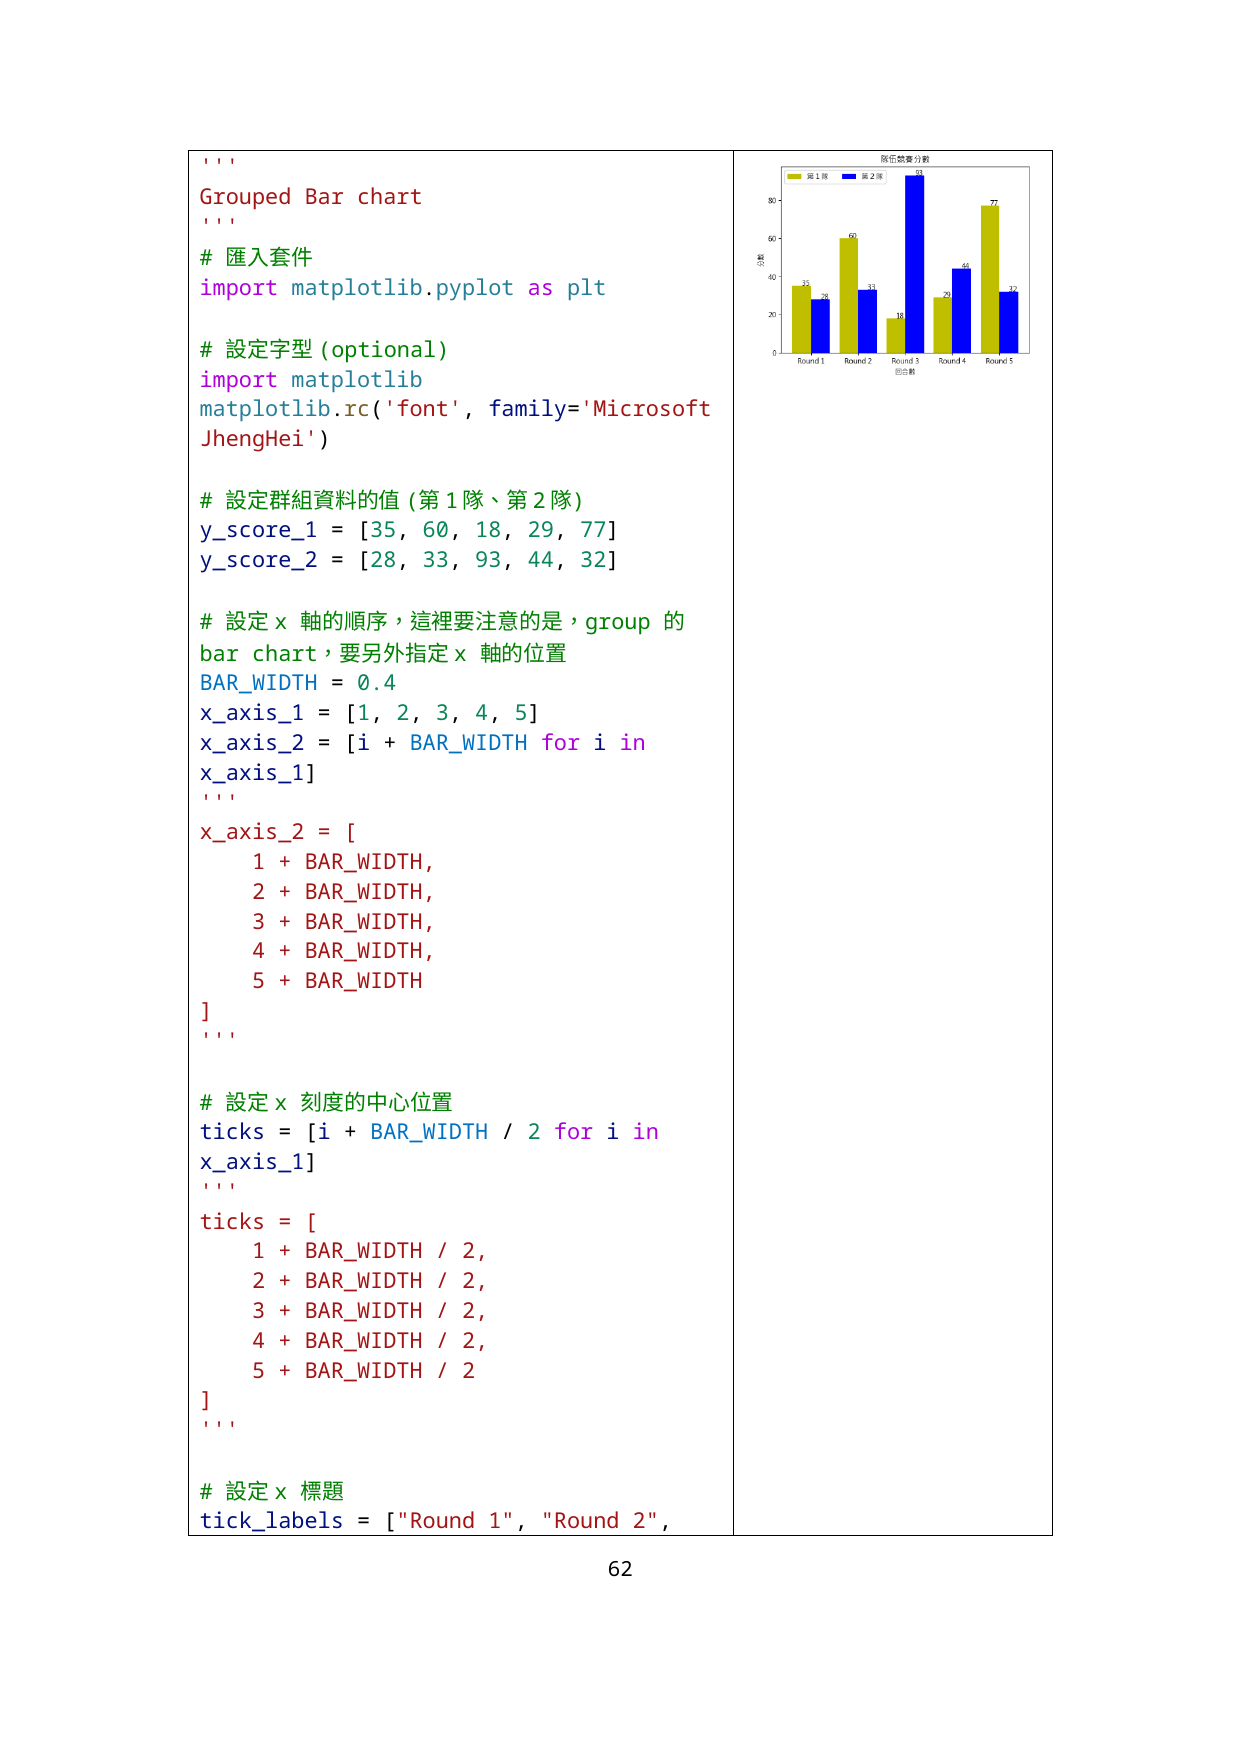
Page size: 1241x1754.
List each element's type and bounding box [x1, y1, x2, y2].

picture [752, 151, 1034, 381]
table_cell [734, 151, 1052, 1535]
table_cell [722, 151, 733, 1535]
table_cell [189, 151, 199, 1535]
